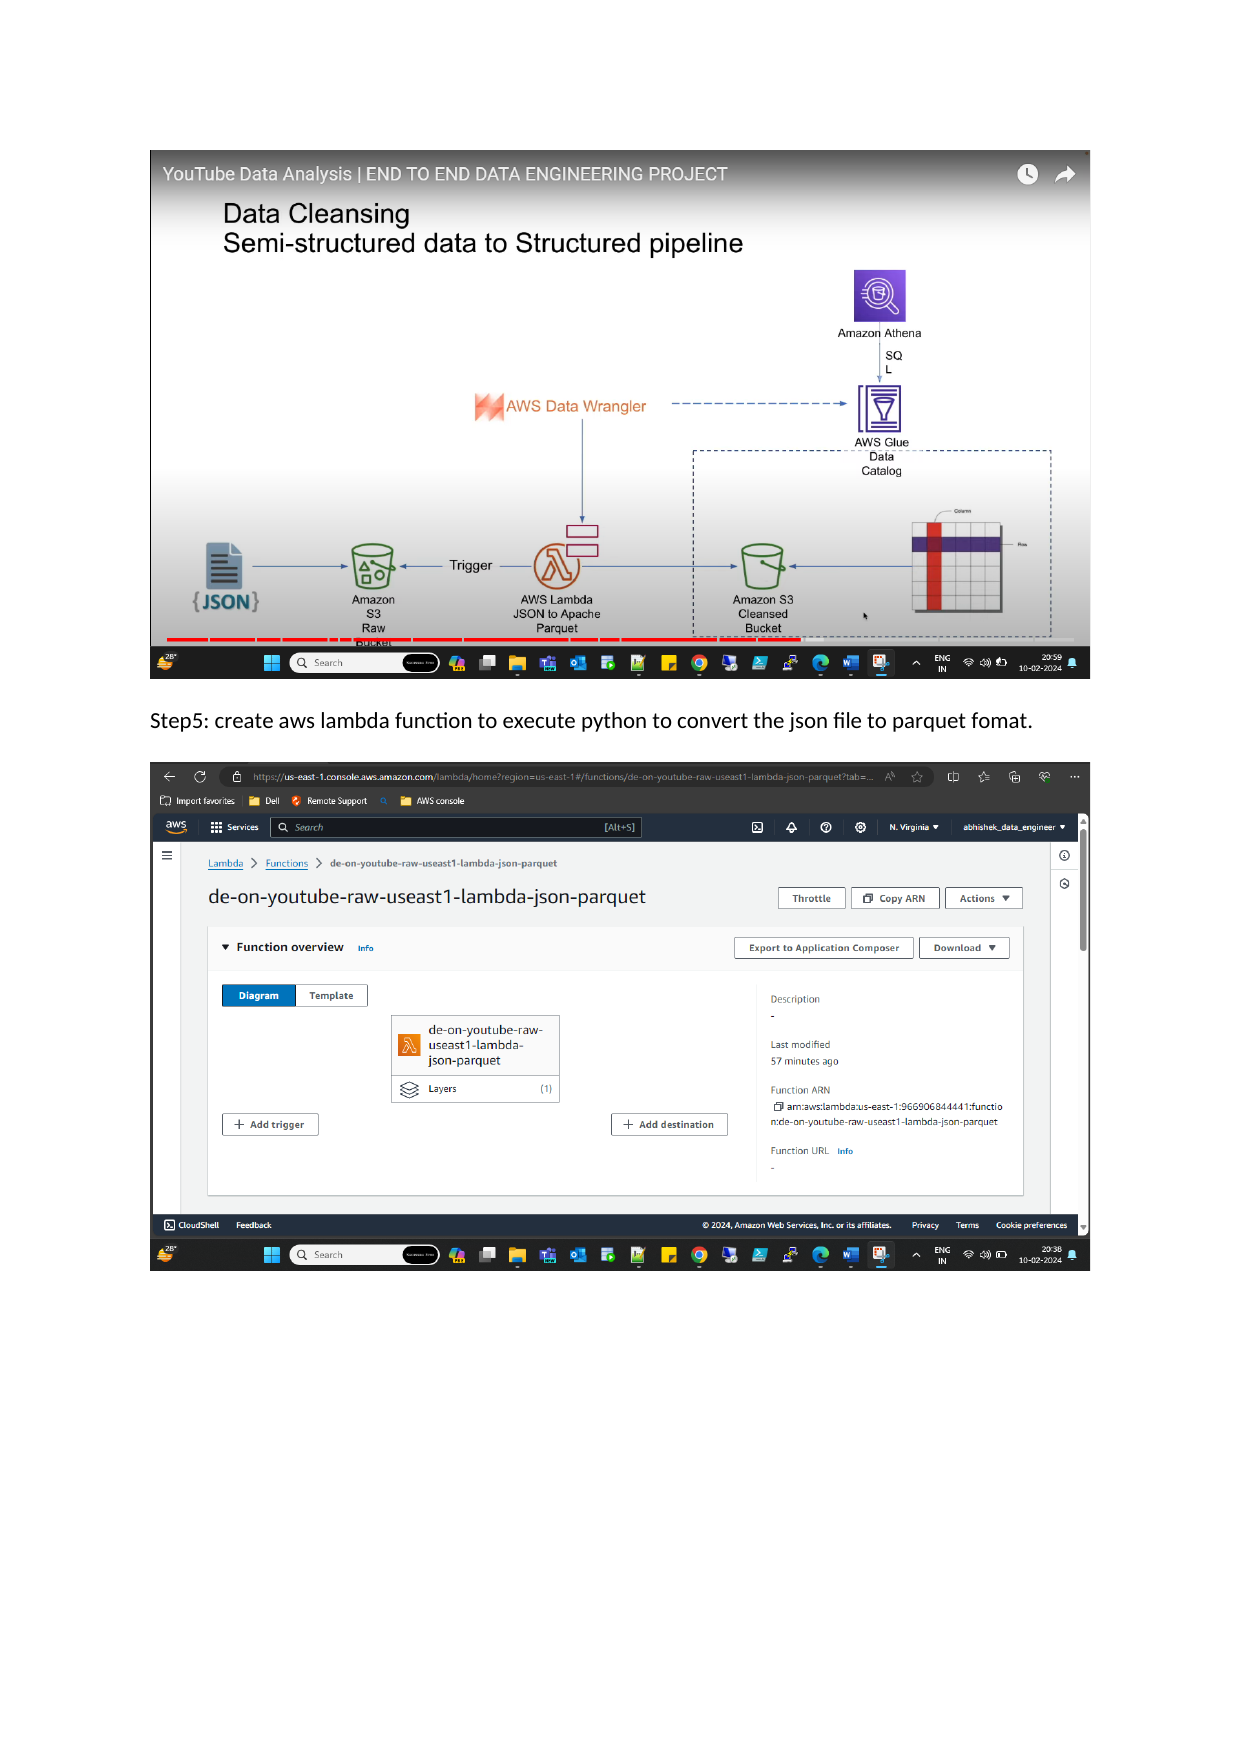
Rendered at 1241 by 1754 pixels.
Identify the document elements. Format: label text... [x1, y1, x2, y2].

picture [150, 150, 1091, 679]
picture [150, 762, 1091, 1271]
text Step5: create aws lambda function to execute python to convert the json file to parquet fomat. [150, 707, 1090, 735]
